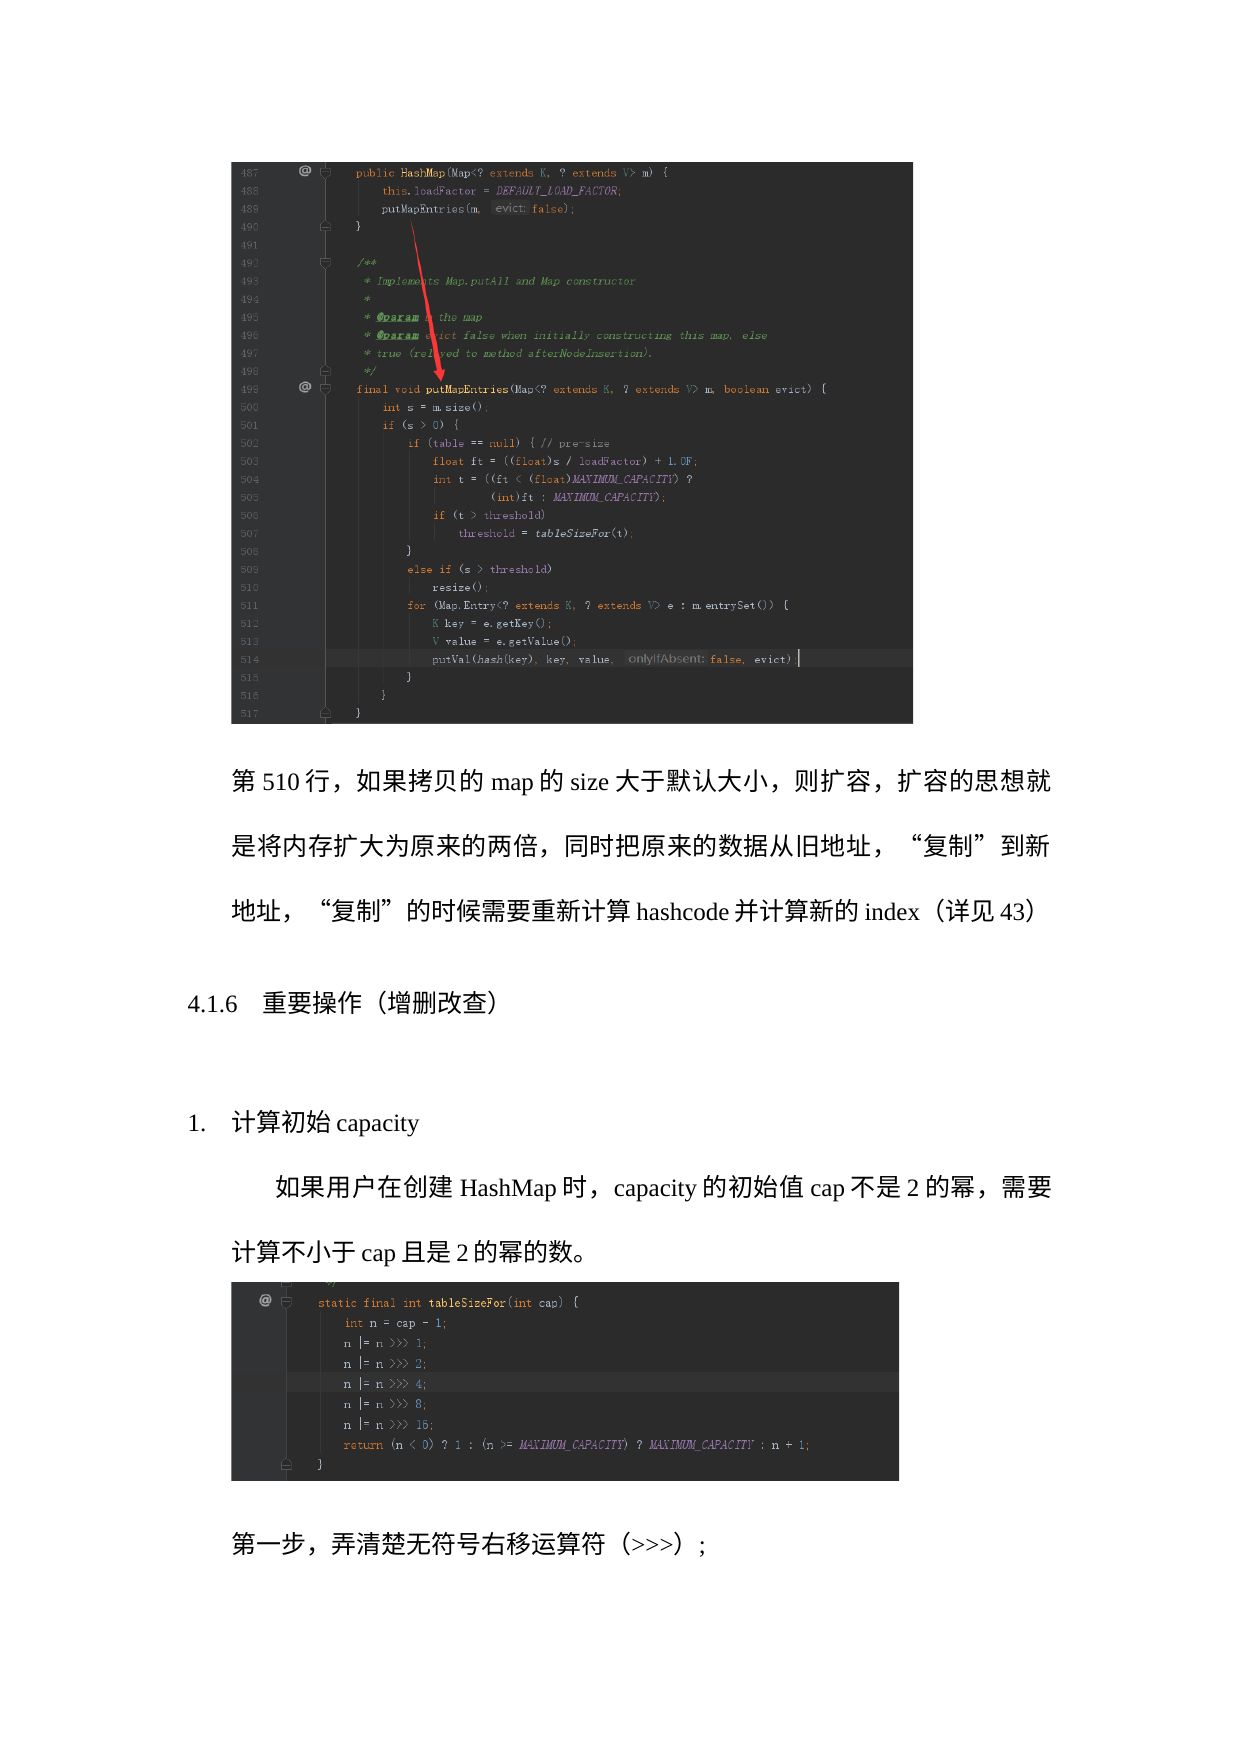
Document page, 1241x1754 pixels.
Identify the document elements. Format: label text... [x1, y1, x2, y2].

list 第一步，弄清楚无符号右移运算符（>>>）; [231, 1510, 1053, 1575]
picture [231, 162, 914, 724]
subtitle 重要操作（增删改查） [187, 969, 1053, 1034]
list 第510行，如果拷贝的map的size大于默认大小，则扩容，扩容的思想就是将内存扩大为原来的两倍，同时把原来的数据从旧地址，“复制”到新地址，“复制”的时候需要重新计算hashcode并计算新的index（详见10） [231, 747, 1053, 942]
list 计算初始capacity [187, 1088, 1053, 1153]
picture [231, 1282, 900, 1481]
list 如果用户在创建HashMap时，capacity的初始值cap不是2的幂，需要计算不小于cap且是2的幂的数。 [231, 1153, 1053, 1283]
